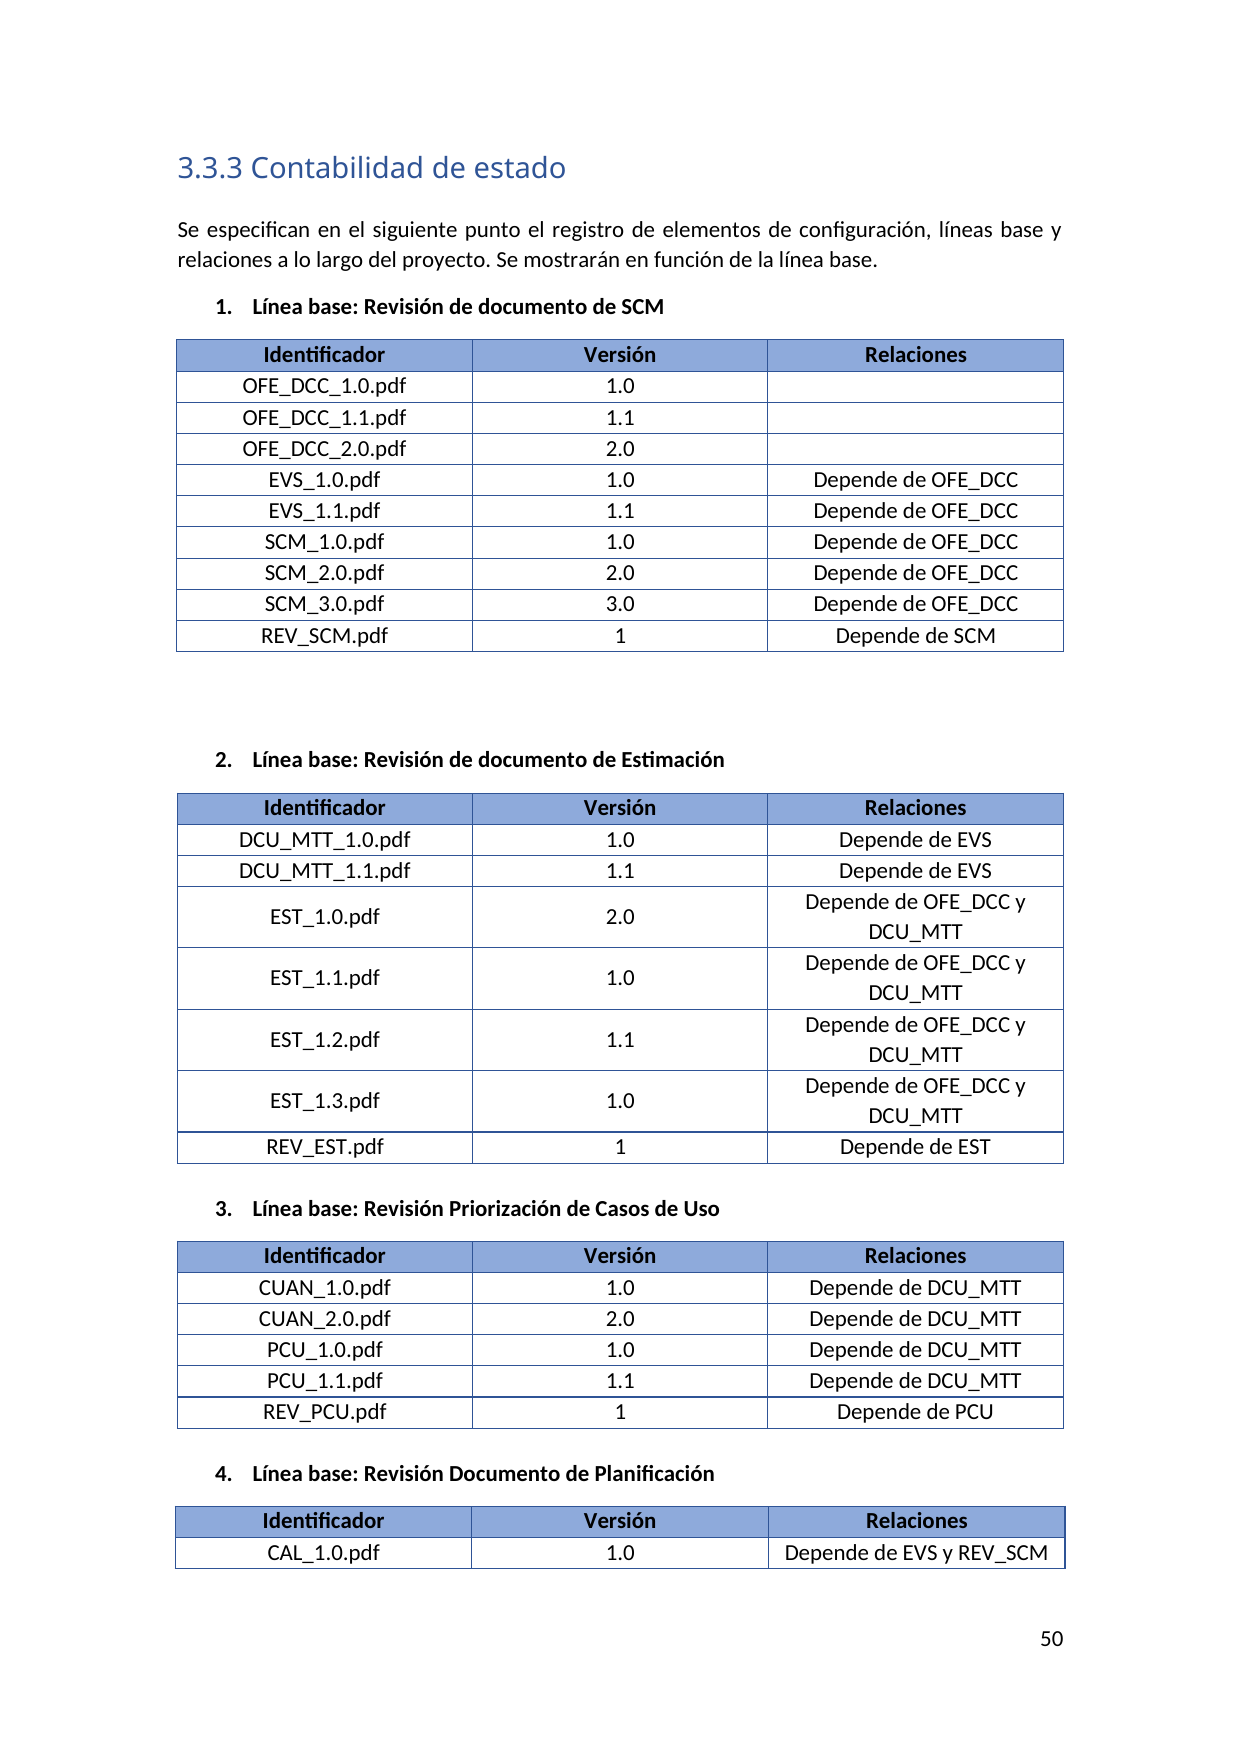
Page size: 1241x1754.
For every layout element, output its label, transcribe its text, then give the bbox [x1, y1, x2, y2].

table_cell Depende de DCU_MTT [768, 1273, 1063, 1303]
table_cell 1 [473, 1133, 767, 1162]
table_cell Depende de DCU_MTT [768, 1304, 1063, 1334]
table_cell EST_1.3.pdf [178, 1071, 472, 1131]
table_cell 1.1 [473, 1010, 767, 1070]
table_cell 2.0 [473, 559, 767, 588]
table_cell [769, 1538, 1064, 1568]
table_header Versión [473, 1242, 767, 1272]
table_cell REV_SCM.pdf [177, 621, 472, 651]
table_cell Depende de OFE_DCC y DCU_MTT [768, 887, 1063, 947]
table_cell EVS_1.0.pdf [177, 465, 472, 495]
table_cell [768, 372, 1063, 402]
table_cell REV_EST.pdf [178, 1133, 472, 1162]
table_cell SCM_3.0.pdf [177, 590, 472, 620]
table_header Identificador [177, 340, 472, 371]
table_cell 1.0 [473, 465, 767, 495]
table_cell 1.0 [472, 1538, 768, 1568]
text Se especifican en el siguiente punto el registro de elementos de configuración, líneas base y relaciones a lo largo del proyecto. Se mostrarán en función de la línea base. [177, 215, 1063, 274]
table_cell 1.1 [473, 496, 767, 526]
table_header Identificador [176, 1507, 471, 1537]
list Línea base: Revisión Documento de Planificación [215, 1459, 1063, 1487]
table_header Versión [473, 794, 767, 824]
list Línea base: Revisión de documento de Estimación [215, 746, 1063, 774]
table_cell REV_PCU.pdf [178, 1398, 472, 1427]
table_cell 1.1 [473, 1366, 767, 1396]
table_cell Depende de OFE_DCC [768, 496, 1063, 526]
table_cell Depende de EVS [768, 825, 1063, 855]
table_cell Depende de OFE_DCC y DCU_MTT [768, 1071, 1063, 1131]
table_cell 1.0 [473, 372, 767, 402]
table_cell Depende de OFE_DCC [768, 590, 1063, 620]
table_cell SCM_2.0.pdf [177, 559, 472, 588]
table_cell 1.0 [473, 948, 767, 1009]
table_cell DCU_MTT_1.1.pdf [178, 856, 472, 886]
table_cell PCU_1.1.pdf [178, 1366, 472, 1396]
table_cell CUAN_2.0.pdf [178, 1304, 472, 1334]
table_header Relaciones [769, 1507, 1064, 1537]
subtitle 3.3.3 Contabilidad de estado [177, 148, 1063, 187]
table_cell Depende de DCU_MTT [768, 1335, 1063, 1365]
table_cell OFE_DCC_2.0.pdf [177, 434, 472, 464]
table_cell 1.0 [473, 527, 767, 557]
table_cell Depende de PCU [768, 1398, 1063, 1427]
table_cell 2.0 [473, 1304, 767, 1334]
table_cell EVS_1.1.pdf [177, 496, 472, 526]
table_header Relaciones [768, 1242, 1063, 1272]
table_cell PCU_1.0.pdf [178, 1335, 472, 1365]
table_header Relaciones [768, 794, 1063, 824]
table_header Versión [472, 1507, 768, 1537]
table_cell Depende de OFE_DCC y DCU_MTT [768, 1010, 1063, 1070]
table_cell EST_1.0.pdf [178, 887, 472, 947]
table_cell 1.0 [473, 1335, 767, 1365]
table_cell Depende de OFE_DCC [768, 465, 1063, 495]
table_cell DCU_MTT_1.0.pdf [178, 825, 472, 855]
table_cell Depende de EVS [768, 856, 1063, 886]
table_header Identificador [178, 1242, 472, 1272]
table_cell [768, 434, 1063, 464]
list Línea base: Revisión Priorización de Casos de Uso [215, 1194, 1063, 1222]
list Línea base: Revisión de documento de SCM [215, 292, 1063, 321]
table_cell CUAN_1.0.pdf [178, 1273, 472, 1303]
table_header Identificador [178, 794, 472, 824]
table_cell Depende de OFE_DCC [768, 559, 1063, 588]
table_cell 1.0 [473, 1273, 767, 1303]
table_cell SCM_1.0.pdf [177, 527, 472, 557]
table_cell EST_1.1.pdf [178, 948, 472, 1009]
table_cell EST_1.2.pdf [178, 1010, 472, 1070]
table_cell 3.0 [473, 590, 767, 620]
table_cell Depende de OFE_DCC [768, 527, 1063, 557]
table_cell OFE_DCC_1.1.pdf [177, 403, 472, 433]
table_cell CAL_1.0.pdf [176, 1538, 471, 1568]
table_cell 1 [473, 621, 767, 651]
table_cell 1.1 [473, 403, 767, 433]
table_cell Depende de SCM [768, 621, 1063, 651]
table_cell 1.1 [473, 856, 767, 886]
table_header Relaciones [768, 340, 1063, 371]
table_header Versión [473, 340, 767, 371]
table_cell Depende de OFE_DCC y DCU_MTT [768, 948, 1063, 1009]
table_cell OFE_DCC_1.0.pdf [177, 372, 472, 402]
table_cell 1 [473, 1398, 767, 1427]
table_cell 2.0 [473, 434, 767, 464]
table_cell 1.0 [473, 1071, 767, 1131]
table_cell Depende de EST [768, 1133, 1063, 1162]
table_cell [768, 403, 1063, 433]
table_cell 2.0 [473, 887, 767, 947]
table_cell Depende de DCU_MTT [768, 1366, 1063, 1396]
table_cell 1.0 [473, 825, 767, 855]
